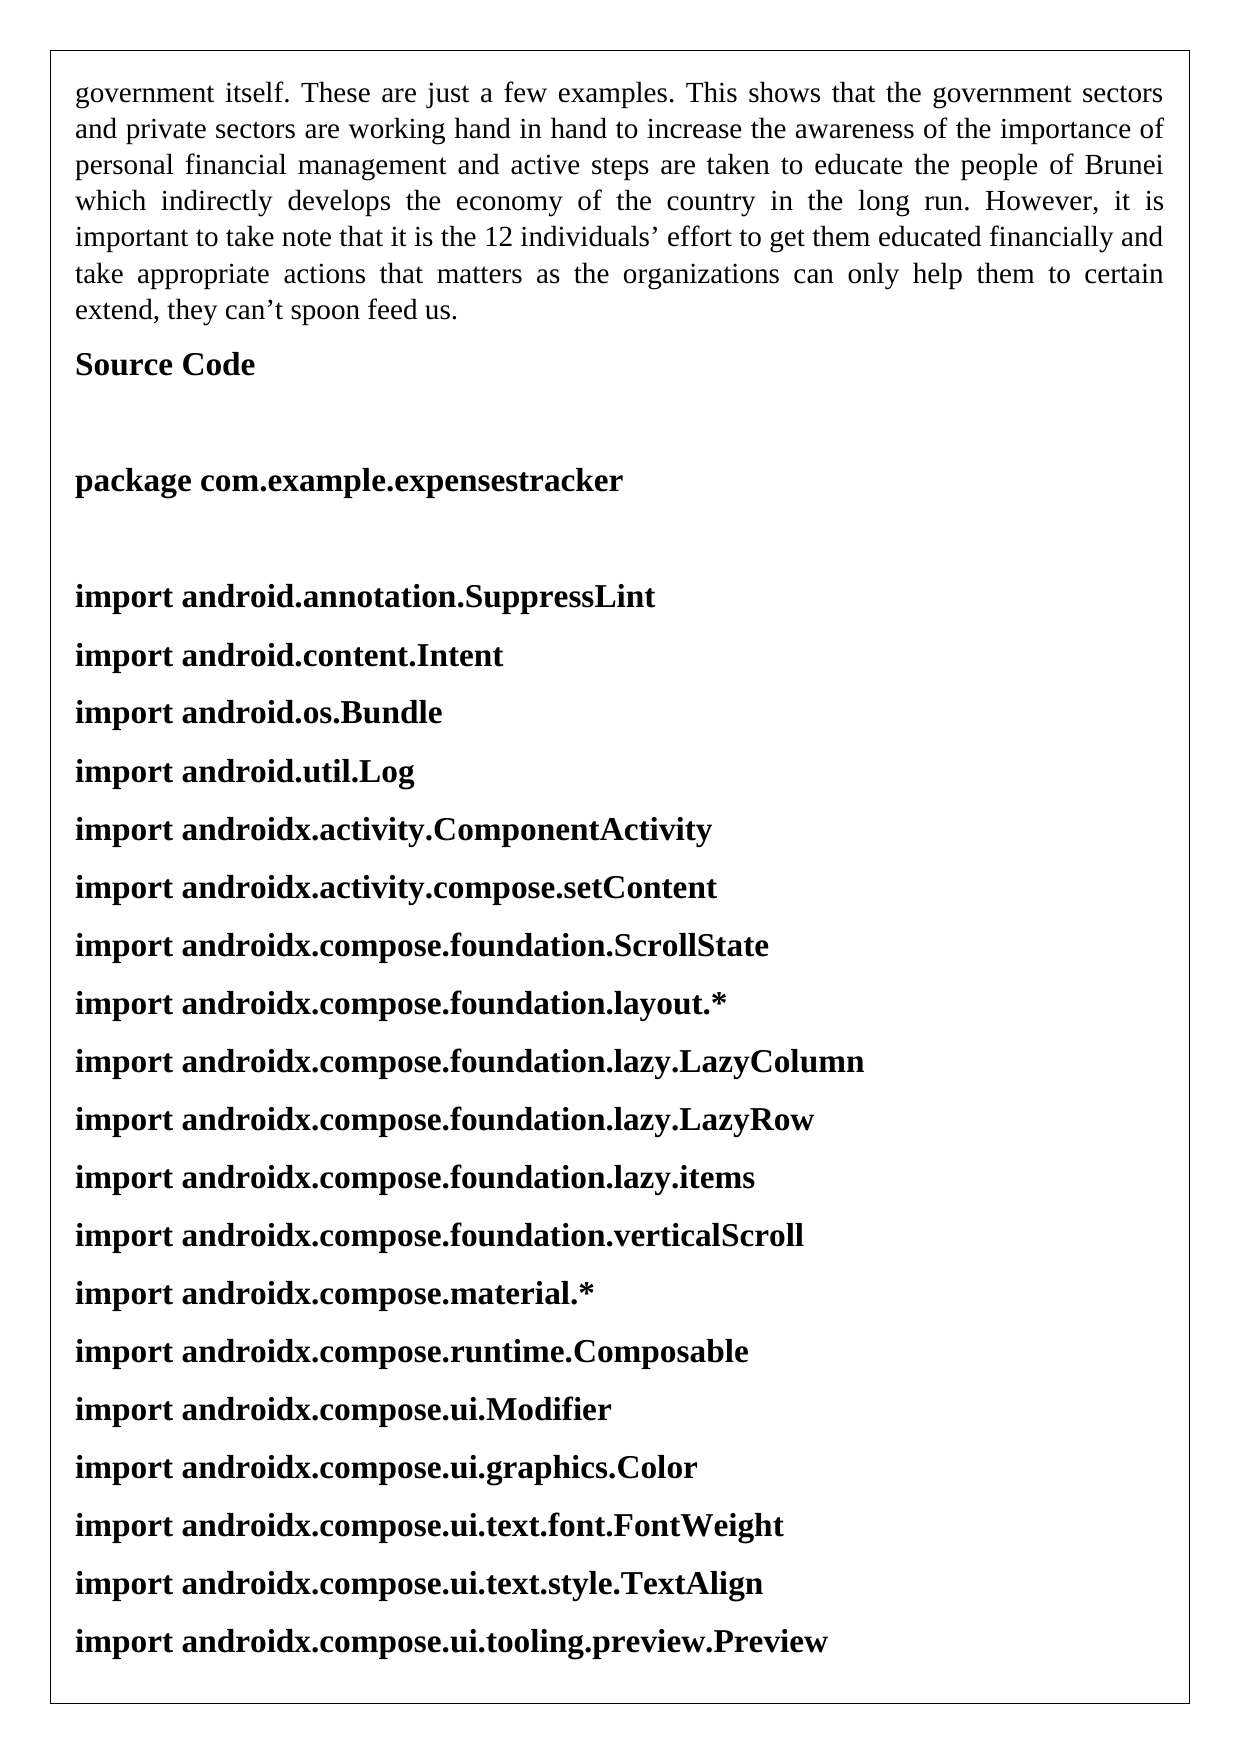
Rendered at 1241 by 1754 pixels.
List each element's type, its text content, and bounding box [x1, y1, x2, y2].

text import androidx.compose.runtime.Composable [75, 1331, 1165, 1369]
text import androidx.compose.ui.Modifier [75, 1389, 1165, 1427]
text import androidx.compose.ui.text.style.TextAlign [75, 1563, 1165, 1601]
text import androidx.compose.foundation.lazy.items [75, 1157, 1165, 1195]
text import androidx.compose.ui.graphics.Color [75, 1447, 1165, 1485]
text import androidx.compose.foundation.lazy.LazyColumn [75, 1041, 1165, 1079]
text Source Code [75, 345, 1165, 383]
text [75, 75, 1165, 325]
text import android.content.Intent [75, 635, 1165, 673]
text import android.util.Log [75, 751, 1165, 789]
text import androidx.compose.ui.tooling.preview.Preview [75, 1621, 1165, 1659]
text import androidx.compose.ui.text.font.FontWeight [75, 1505, 1165, 1543]
text import androidx.compose.foundation.layout.* [75, 983, 1165, 1021]
text package com.example.expensestracker [75, 461, 1165, 499]
text import androidx.compose.foundation.lazy.LazyRow [75, 1099, 1165, 1137]
text import androidx.compose.foundation.verticalScroll [75, 1215, 1165, 1253]
text import androidx.activity.ComponentActivity [75, 809, 1165, 847]
text import androidx.compose.material.* [75, 1273, 1165, 1311]
text import androidx.compose.foundation.ScrollState [75, 925, 1165, 963]
text import android.os.Bundle [75, 693, 1165, 731]
text import androidx.activity.compose.setContent [75, 867, 1165, 905]
text import android.annotation.SuppressLint [75, 577, 1165, 615]
